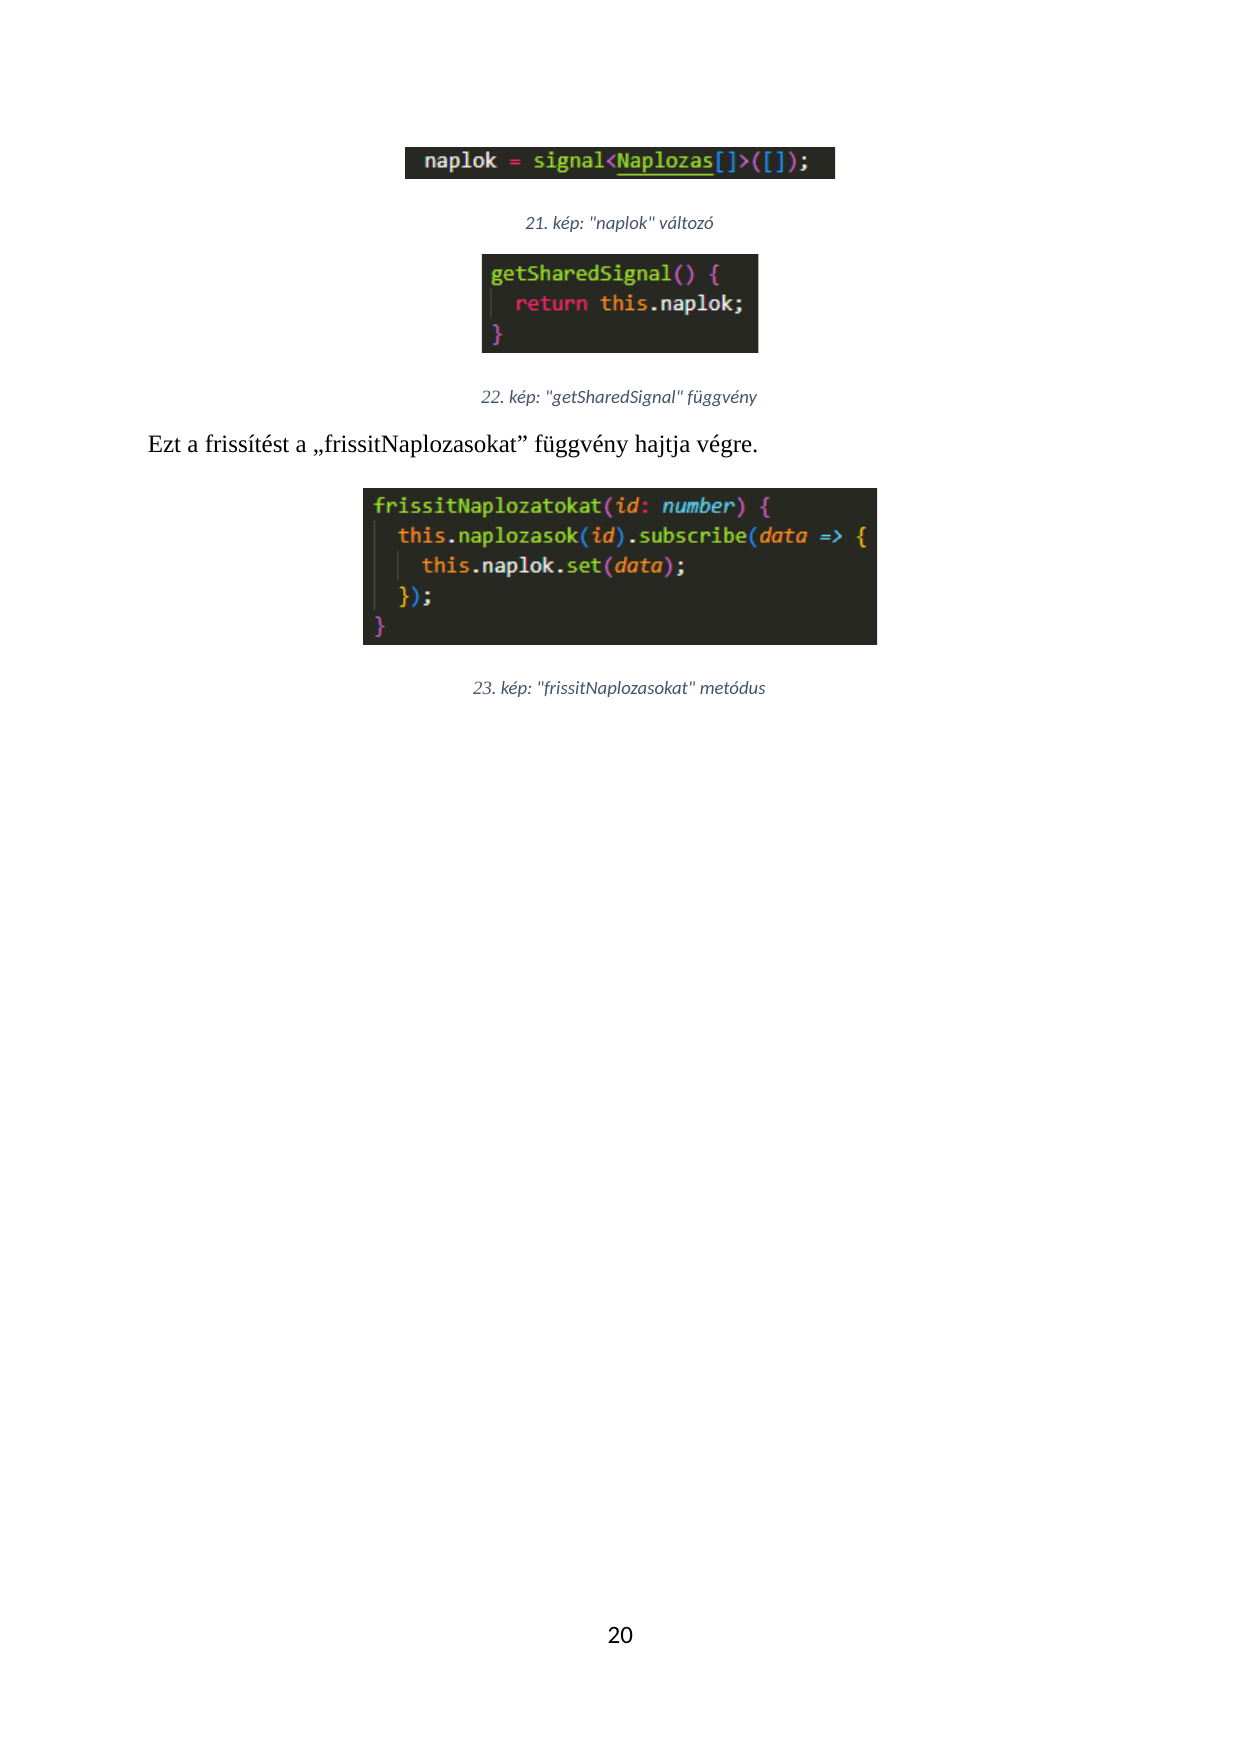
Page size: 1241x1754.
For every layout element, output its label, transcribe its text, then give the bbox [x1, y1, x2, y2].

text 22. kép: "getSharedSignal" függvény [148, 385, 1092, 408]
picture [481, 254, 759, 353]
text Ezt a frissítést a „frissitNaplozasokat” függvény hajtja végre. [148, 429, 1092, 457]
picture [363, 488, 878, 645]
text 21. kép: "naplok" változó [148, 211, 1092, 234]
picture [405, 147, 836, 179]
text 23. kép: "frissitNaplozasokat" metódus [148, 677, 1092, 699]
